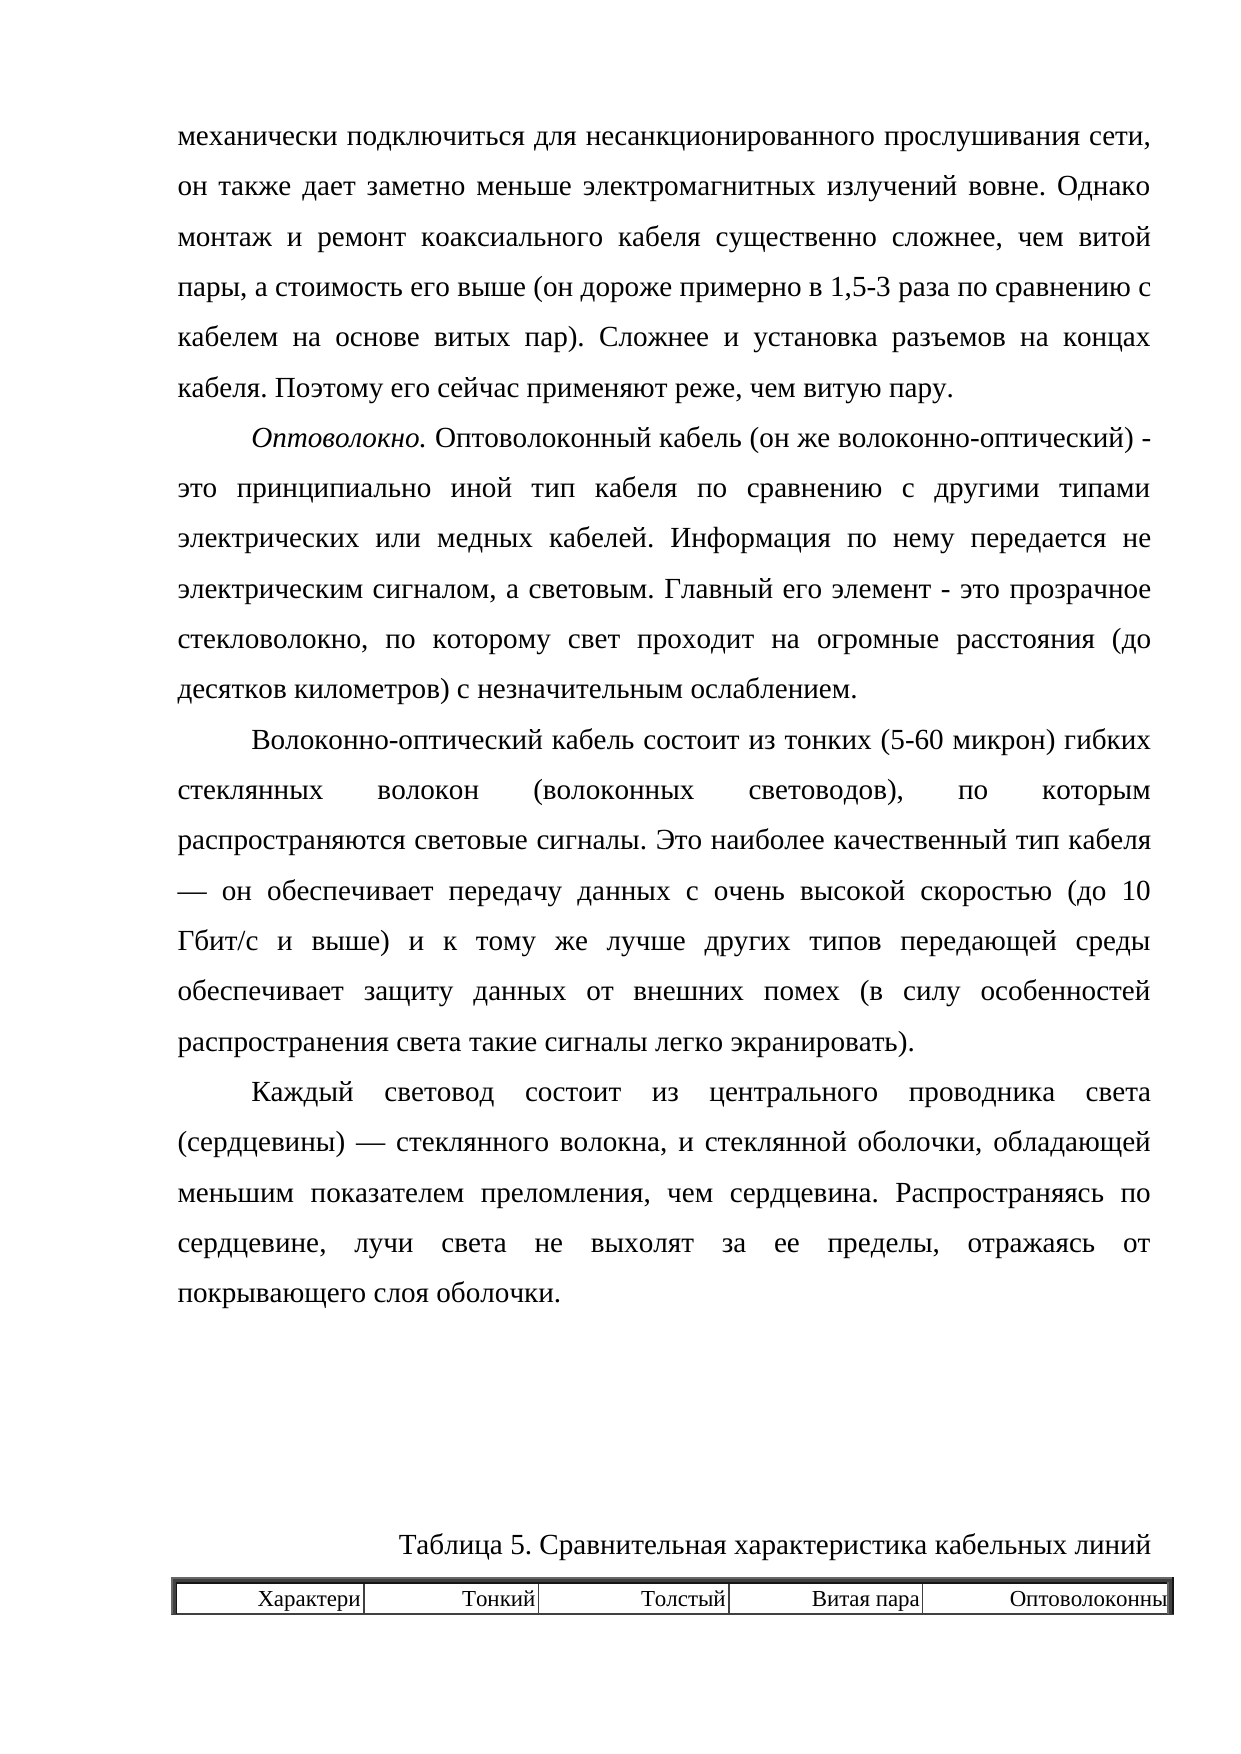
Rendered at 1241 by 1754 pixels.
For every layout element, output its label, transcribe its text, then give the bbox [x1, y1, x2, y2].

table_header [730, 1584, 922, 1613]
text Таблица 5. Сравнительная характеристика кабельных линий [177, 1527, 1152, 1560]
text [177, 118, 1152, 403]
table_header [923, 1584, 1167, 1613]
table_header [365, 1584, 538, 1613]
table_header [539, 1584, 728, 1613]
text Волоконно-оптический кабель состоит из тонких (5-60 микрон) гибких стеклянных волокон (волоконных световодов), по которым распространяются световые сигналы. Это наиболее качественный тип кабеля — он обеспечивает передачу данных с очень высокой скоростью (до 10 Гбит/с и выше) и к тому же лучше других типов передающей среды обеспечивает защиту данных от внешних помех (в силу особенностей распространения света такие сигналы легко экранировать). [177, 722, 1152, 1057]
text Каждый световод состоит из центрального проводника света (сердцевины) — стеклянного волокна, и стеклянной оболочки, обладающей меньшим показателем преломления, чем сердцевина. Распространяясь по сердцевине, лучи света не выхолят за ее пределы, отражаясь от покрывающего слоя оболочки. [177, 1074, 1152, 1309]
text Оптоволокно. Оптоволоконный кабель (он же волоконно-оптический) - это принципиально иной тип кабеля по сравнению с другими типами электрических или медных кабелей. Информация по нему передается не электрическим сигналом, а световым. Главный его элемент - это прозрачное стекловолокно, по которому свет проходит на огромные расстояния (до десятков километров) с незначительным ослаблением. [177, 420, 1152, 705]
table_header Характеристика [177, 1584, 363, 1613]
